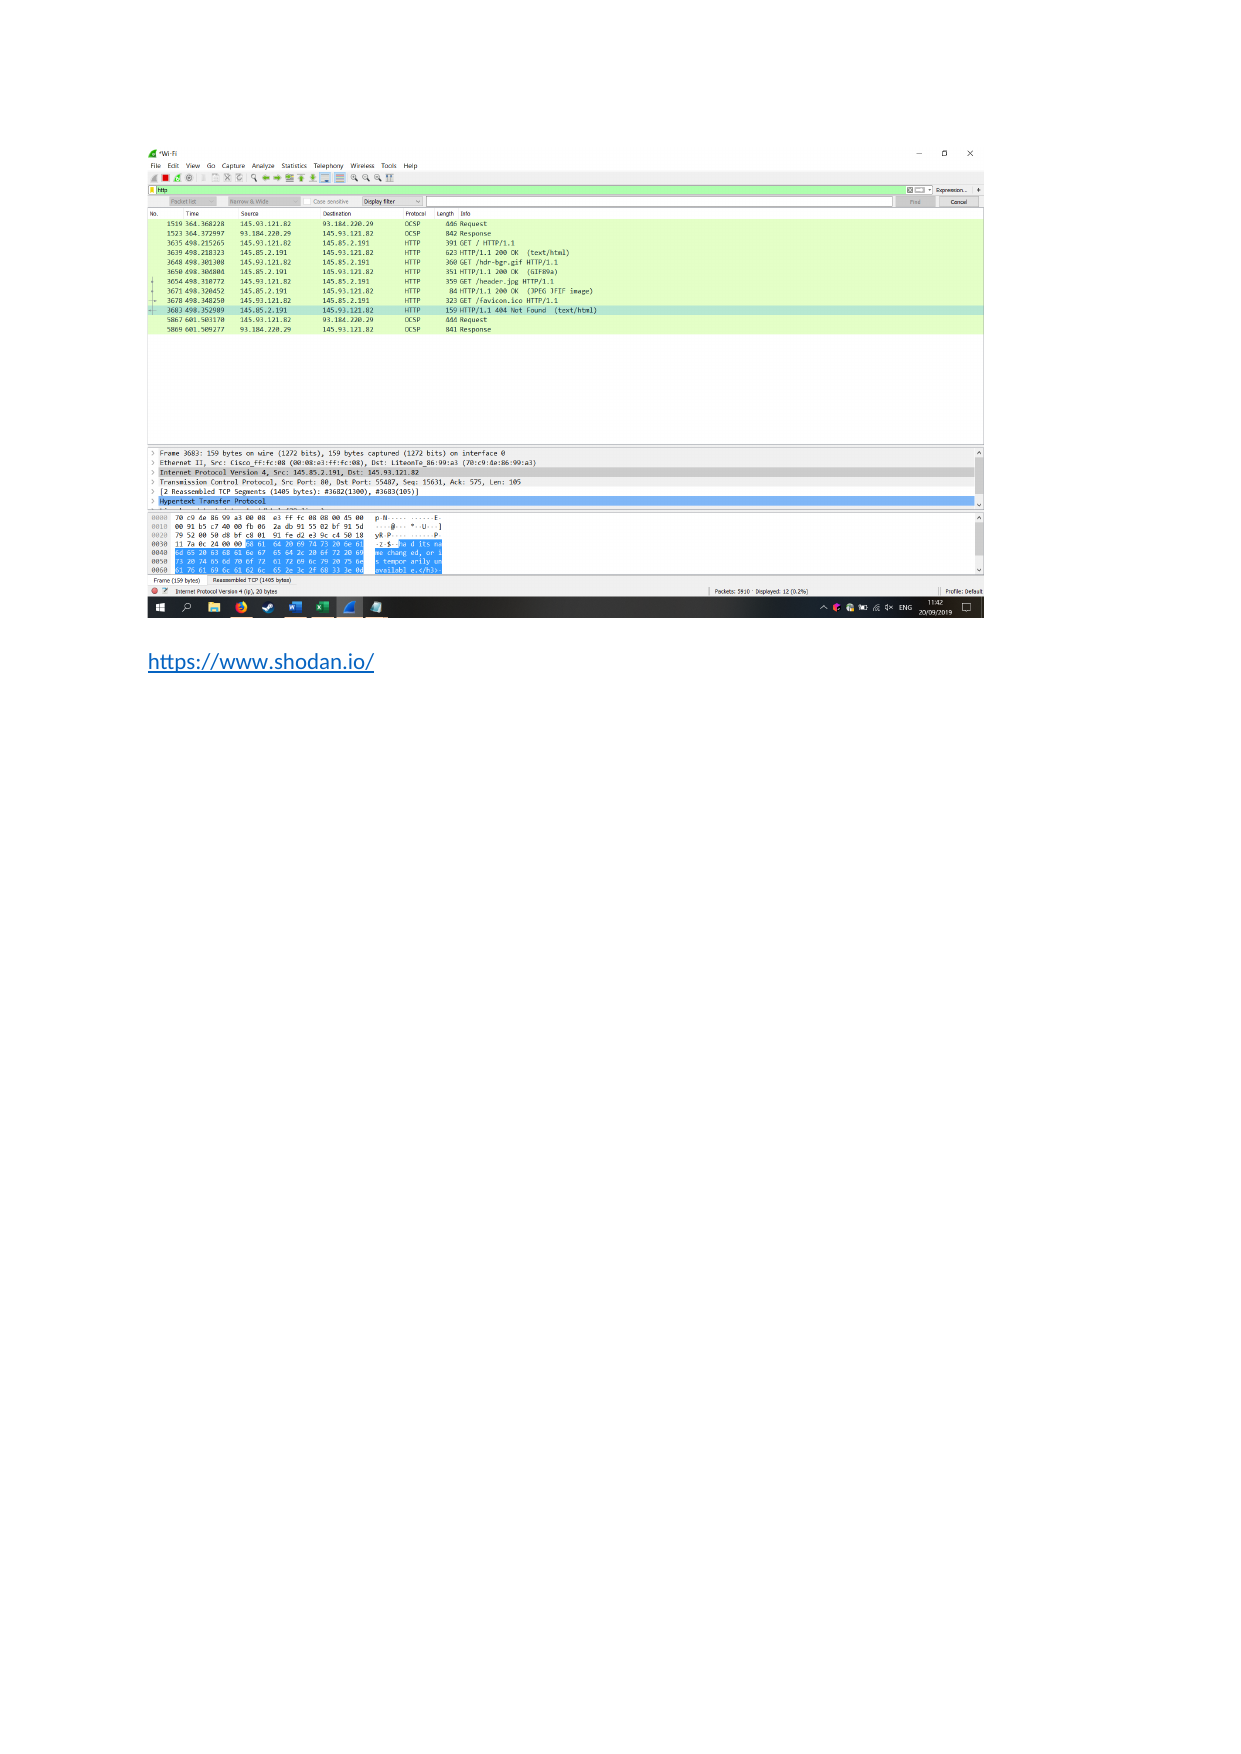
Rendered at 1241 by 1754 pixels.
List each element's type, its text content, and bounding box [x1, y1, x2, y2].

picture [147, 147, 984, 618]
text https://www.shodan.io/ [148, 647, 1093, 675]
